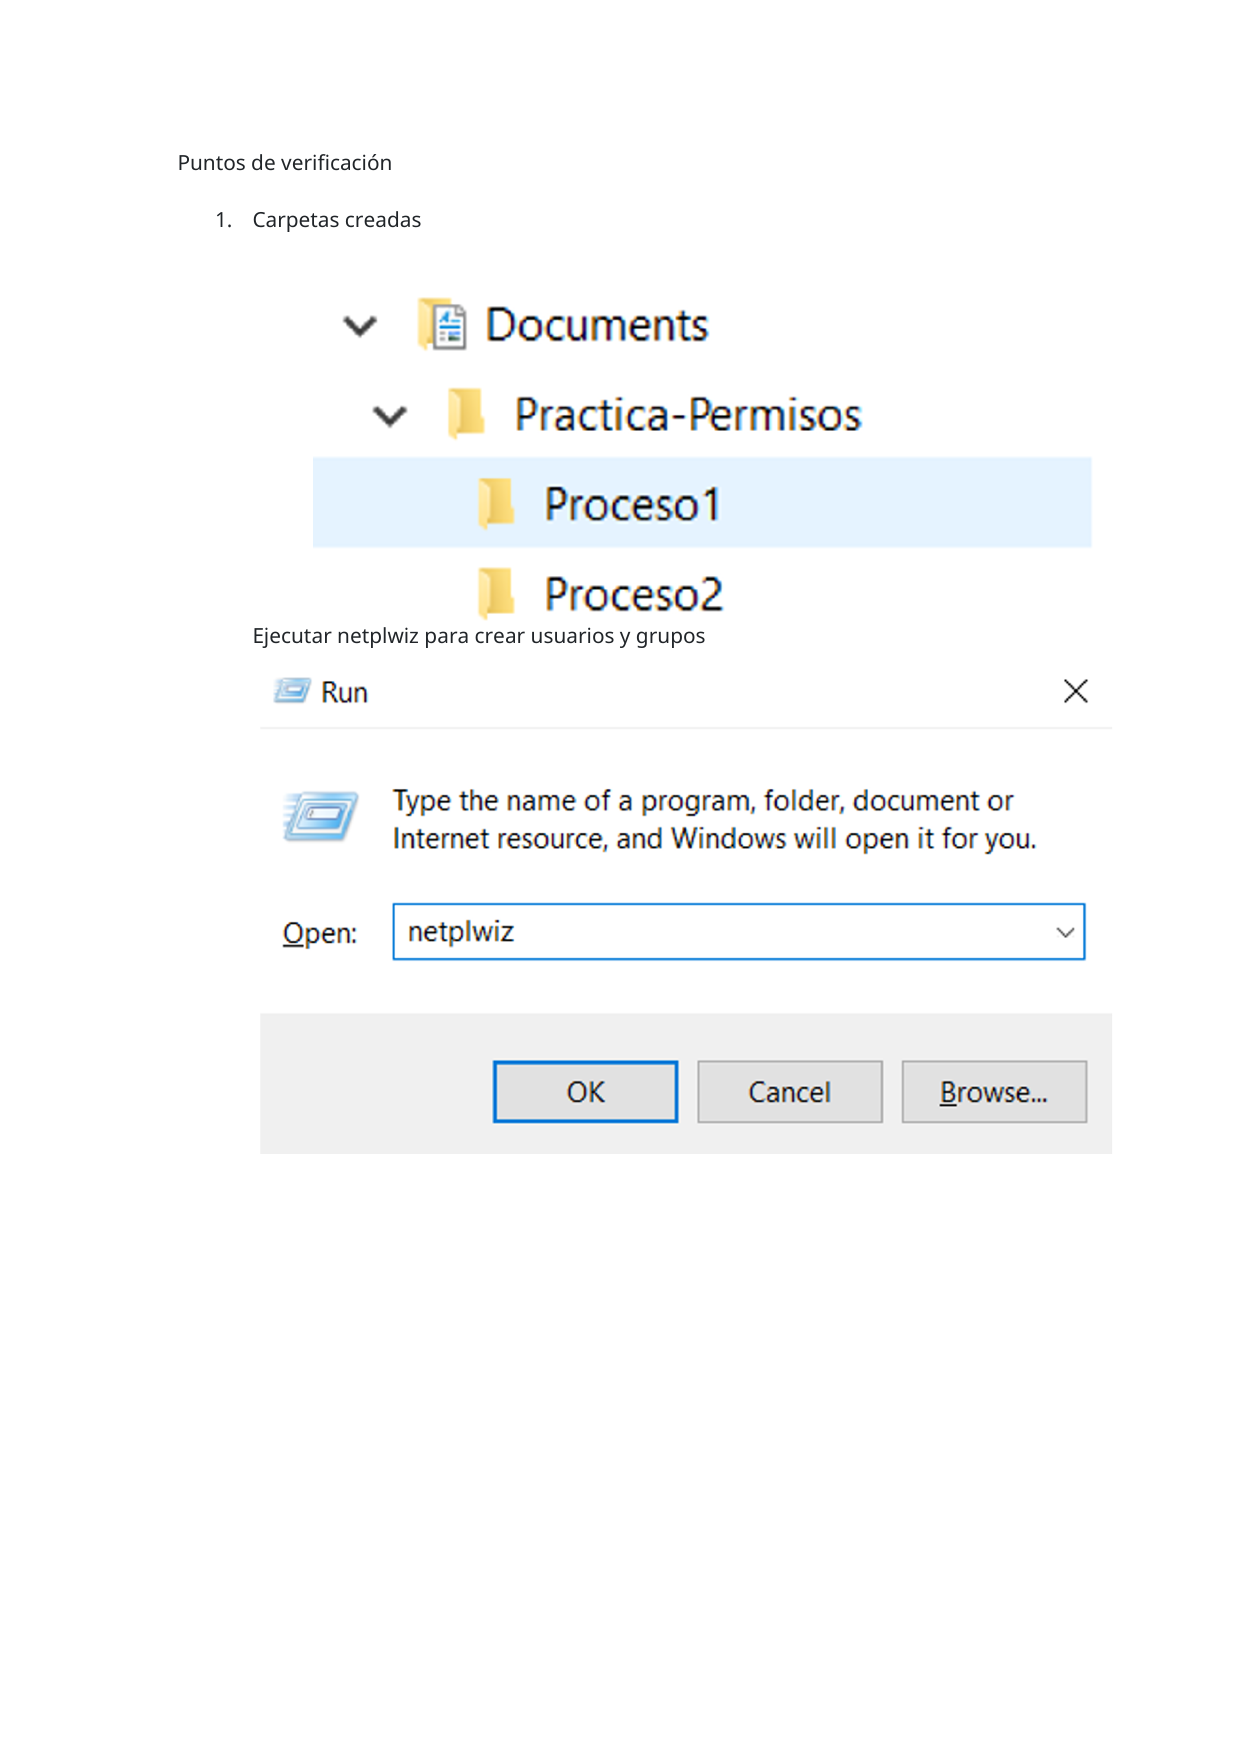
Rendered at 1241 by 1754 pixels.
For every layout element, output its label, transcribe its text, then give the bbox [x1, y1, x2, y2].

picture [252, 233, 1138, 621]
subtitle Puntos de verificación [177, 148, 1063, 176]
picture [252, 649, 1138, 1154]
